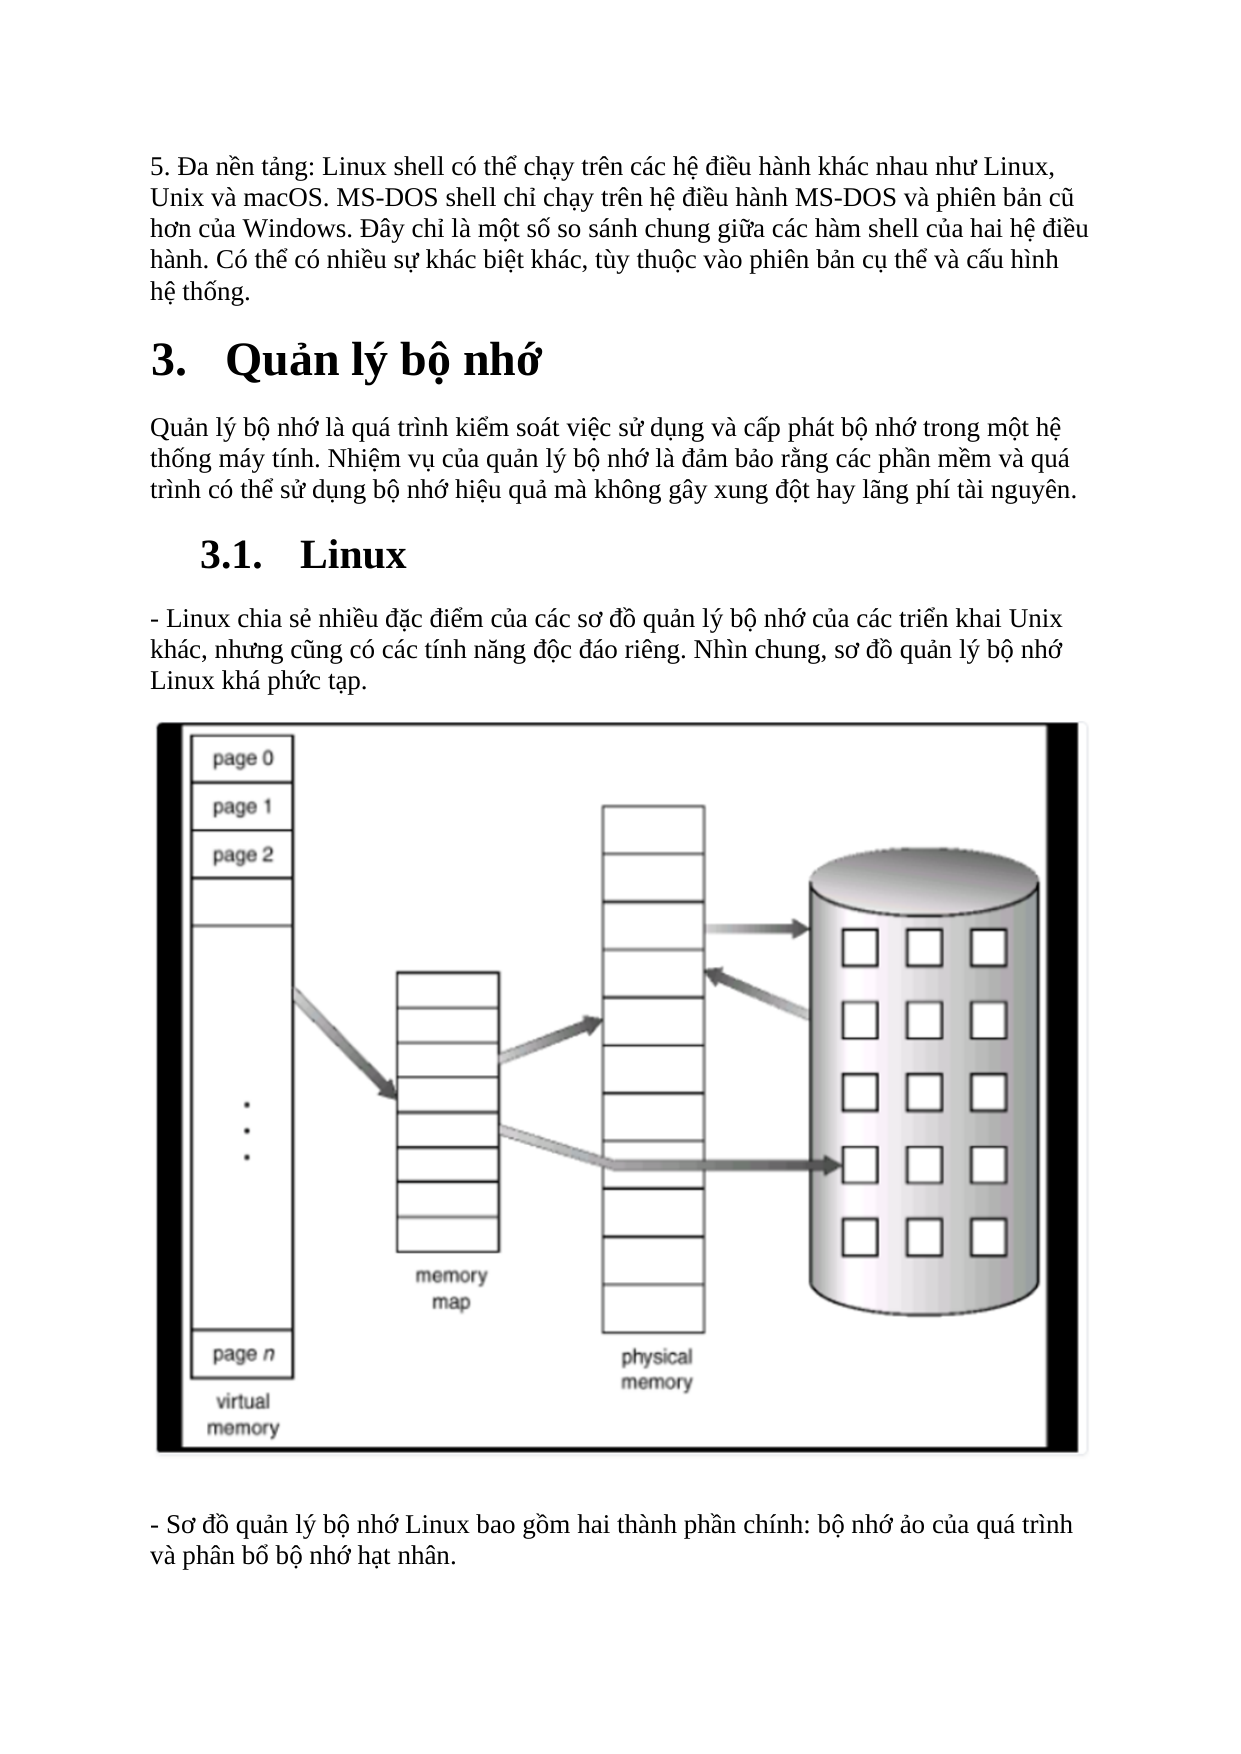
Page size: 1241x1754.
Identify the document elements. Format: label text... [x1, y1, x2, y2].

text - Linux chia sẻ nhiều đặc điểm của các sơ đồ quản lý bộ nhớ của các triển khai Unix khác, nhưng cũng có các tính năng độc đáo riêng. Nhìn chung, sơ đồ quản lý bộ nhớ Linux khá phức tạp. [150, 602, 1090, 696]
list Linux [262, 529, 1090, 577]
picture [150, 720, 1091, 1471]
list Quản lý bộ nhớ [187, 331, 1090, 386]
text - Sơ đồ quản lý bộ nhớ Linux bao gồm hai thành phần chính: bộ nhớ ảo của quá trình và phân bổ bộ nhớ hạt nhân. [150, 1508, 1090, 1570]
text 5. Đa nền tảng: Linux shell có thể chạy trên các hệ điều hành khác nhau như Linux, Unix và macOS. MS-DOS shell chỉ chạy trên hệ điều hành MS-DOS và phiên bản cũ hơn của Windows. Đây chỉ là một số so sánh chung giữa các hàm shell của hai hệ điều hành. Có thể có nhiều sự khác biệt khác, tùy thuộc vào phiên bản cụ thể và cấu hình hệ thống. [150, 150, 1090, 306]
text Quản lý bộ nhớ là quá trình kiểm soát việc sử dụng và cấp phát bộ nhớ trong một hệ thống máy tính. Nhiệm vụ của quản lý bộ nhớ là đảm bảo rằng các phần mềm và quá trình có thể sử dụng bộ nhớ hiệu quả mà không gây xung đột hay lãng phí tài nguyên. [150, 411, 1090, 504]
